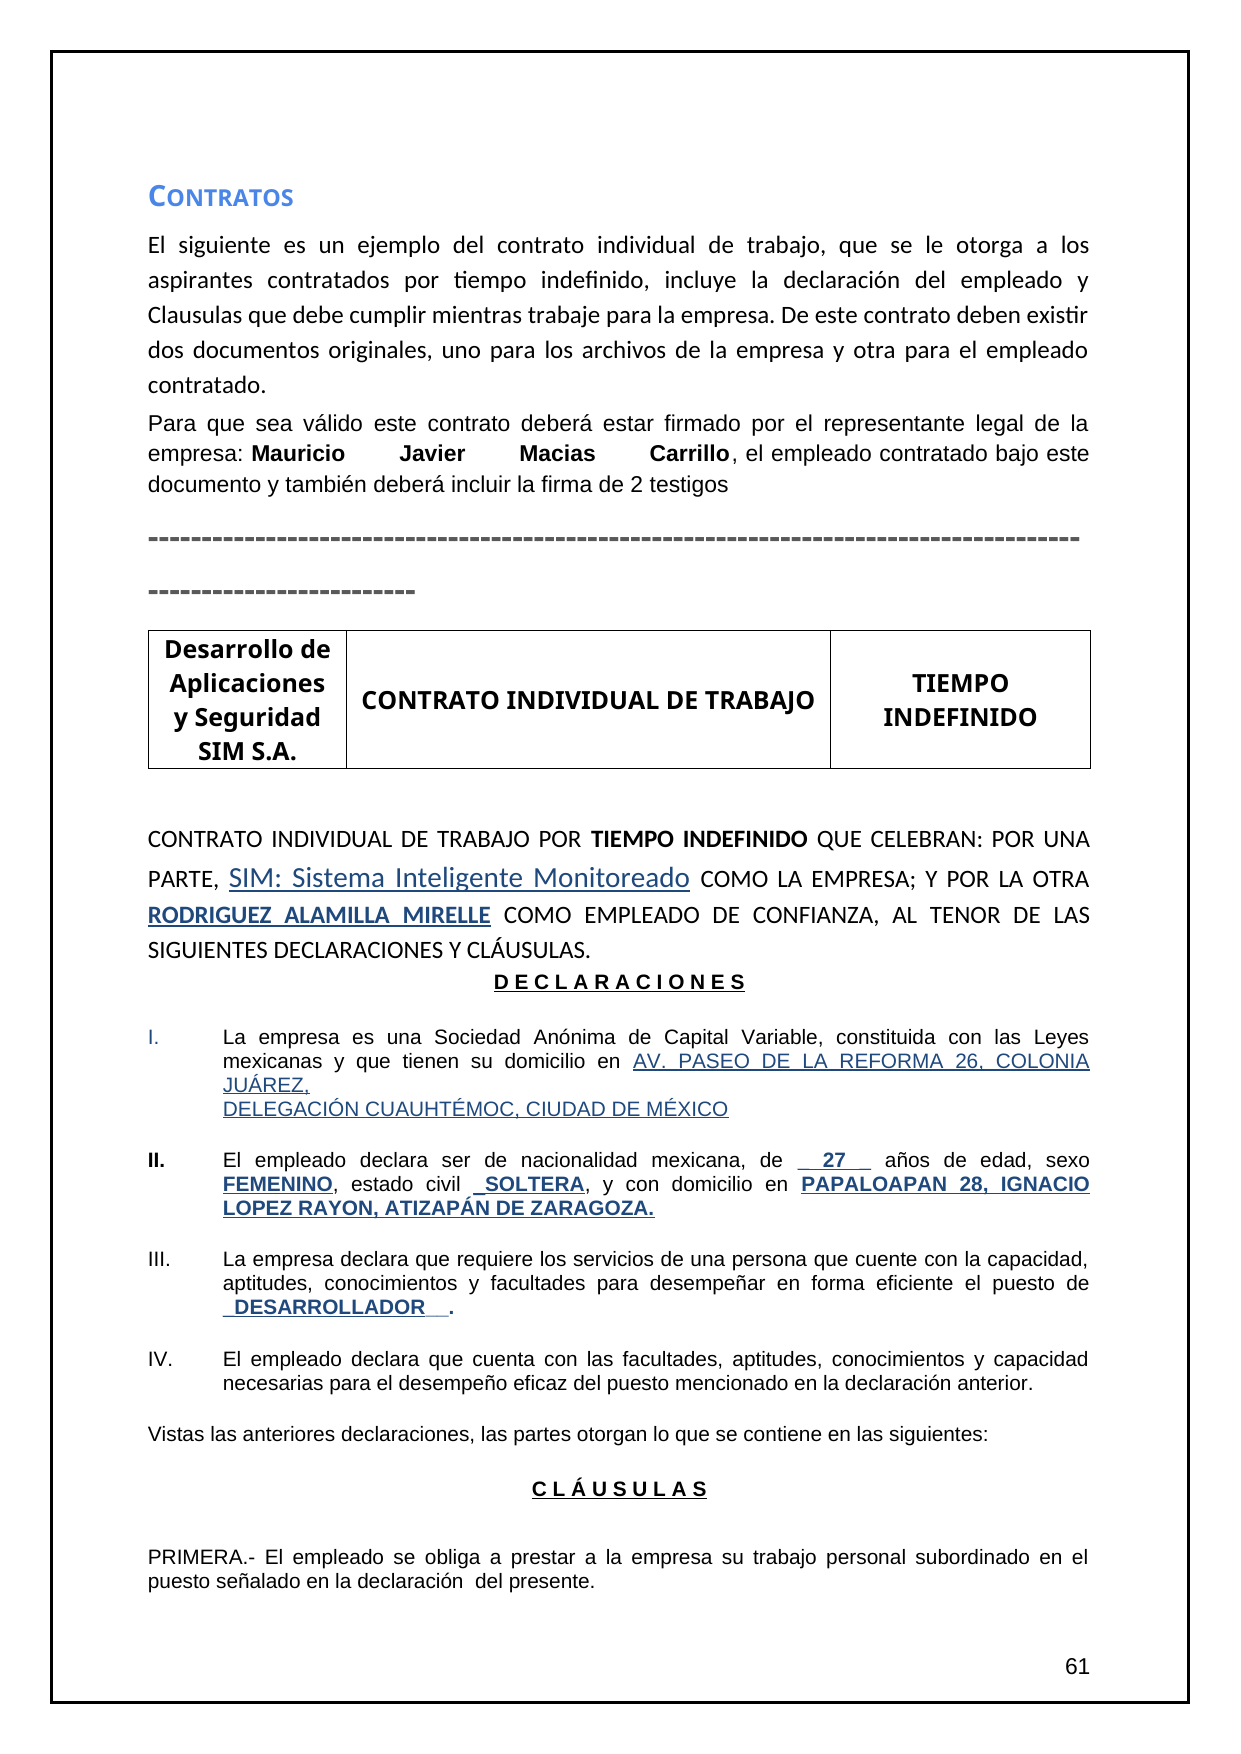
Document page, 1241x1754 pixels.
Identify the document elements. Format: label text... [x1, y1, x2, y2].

list El empleado declara que cuenta con las facultades, aptitudes, conocimientos y capacidad necesarias para el desempeño eficaz del puesto mencionado en la declaración anterior. [148, 1347, 1090, 1394]
table_header TIEMPO INDEFINIDO [831, 631, 1090, 767]
list La empresa es una Sociedad Anónima de Capital Variable, constituida con las Leyes mexicanas y que tienen su domicilio en AV. PASEO DE LA REFORMA 26, COLONIA JUÁREZ, [148, 1024, 1090, 1096]
list La empresa declara que requiere los servicios de una persona que cuente con la capacidad, aptitudes, conocimientos y facultades para desempeñar en forma eficiente el puesto de _DESARROLLADOR__. [148, 1247, 1090, 1319]
text Para que sea válido este contrato deberá estar firmado por el representante legal de la empresa: Mauricio Javier Macias Carrillo, el empleado contratado bajo este documento y también deberá incluir la firma de 2 testigos [148, 410, 1090, 497]
table_header CONTRATO INDIVIDUAL DE TRABAJO [347, 631, 830, 767]
table_header Desarrollo de Aplicaciones y Seguridad SIM S.A. [149, 631, 346, 767]
text El siguiente es un ejemplo del contrato individual de trabajo, que se le otorga a los aspirantes contratados por tiempo indefinido, incluye la declaración del empleado y Clausulas que debe cumplir mientras trabaje para la empresa. De este contrato deben existir dos documentos originales, uno para los archivos de la empresa y otra para el empleado contratado. [148, 229, 1090, 399]
subtitle Contratos [148, 175, 1090, 215]
text C L Á U S U L A S [148, 1477, 1090, 1501]
text ---------------------------------------------------------------------------------------------------------------- [148, 513, 1090, 611]
list El empleado declara ser de nacionalidad mexicana, de _ 27 _ años de edad, sexo FEMENINO, estado civil _SOLTERA, y con domicilio en PAPALOAPAN 28, IGNACIO LOPEZ RAYON, ATIZAPÁN DE ZARAGOZA. [148, 1148, 1090, 1220]
text D E C L A R A C I O N E S [148, 969, 1090, 993]
text CONTRATO INDIVIDUAL DE TRABAJO POR TIEMPO INDEFINIDO QUE CELEBRAN: POR UNA PARTE, SIM: Sistema Inteligente Monitoreado COMO LA EMPRESA; Y POR LA OTRA RODRIGUEZ ALAMILLA MIRELLE COMO EMPLEADO DE CONFIANZA, AL TENOR DE LAS SIGUIENTES DECLARACIONES Y CLÁUSULAS. [148, 823, 1090, 965]
list DELEGACIÓN CUAUHTÉMOC, CIUDAD DE MÉXICO [223, 1096, 1090, 1120]
text PRIMERA.- El empleado se obliga a prestar a la empresa su trabajo personal subordinado en el puesto señalado en la declaración del presente. [148, 1544, 1090, 1592]
text Vistas las anteriores declaraciones, las partes otorgan lo que se contiene en las siguientes: [148, 1422, 1090, 1446]
